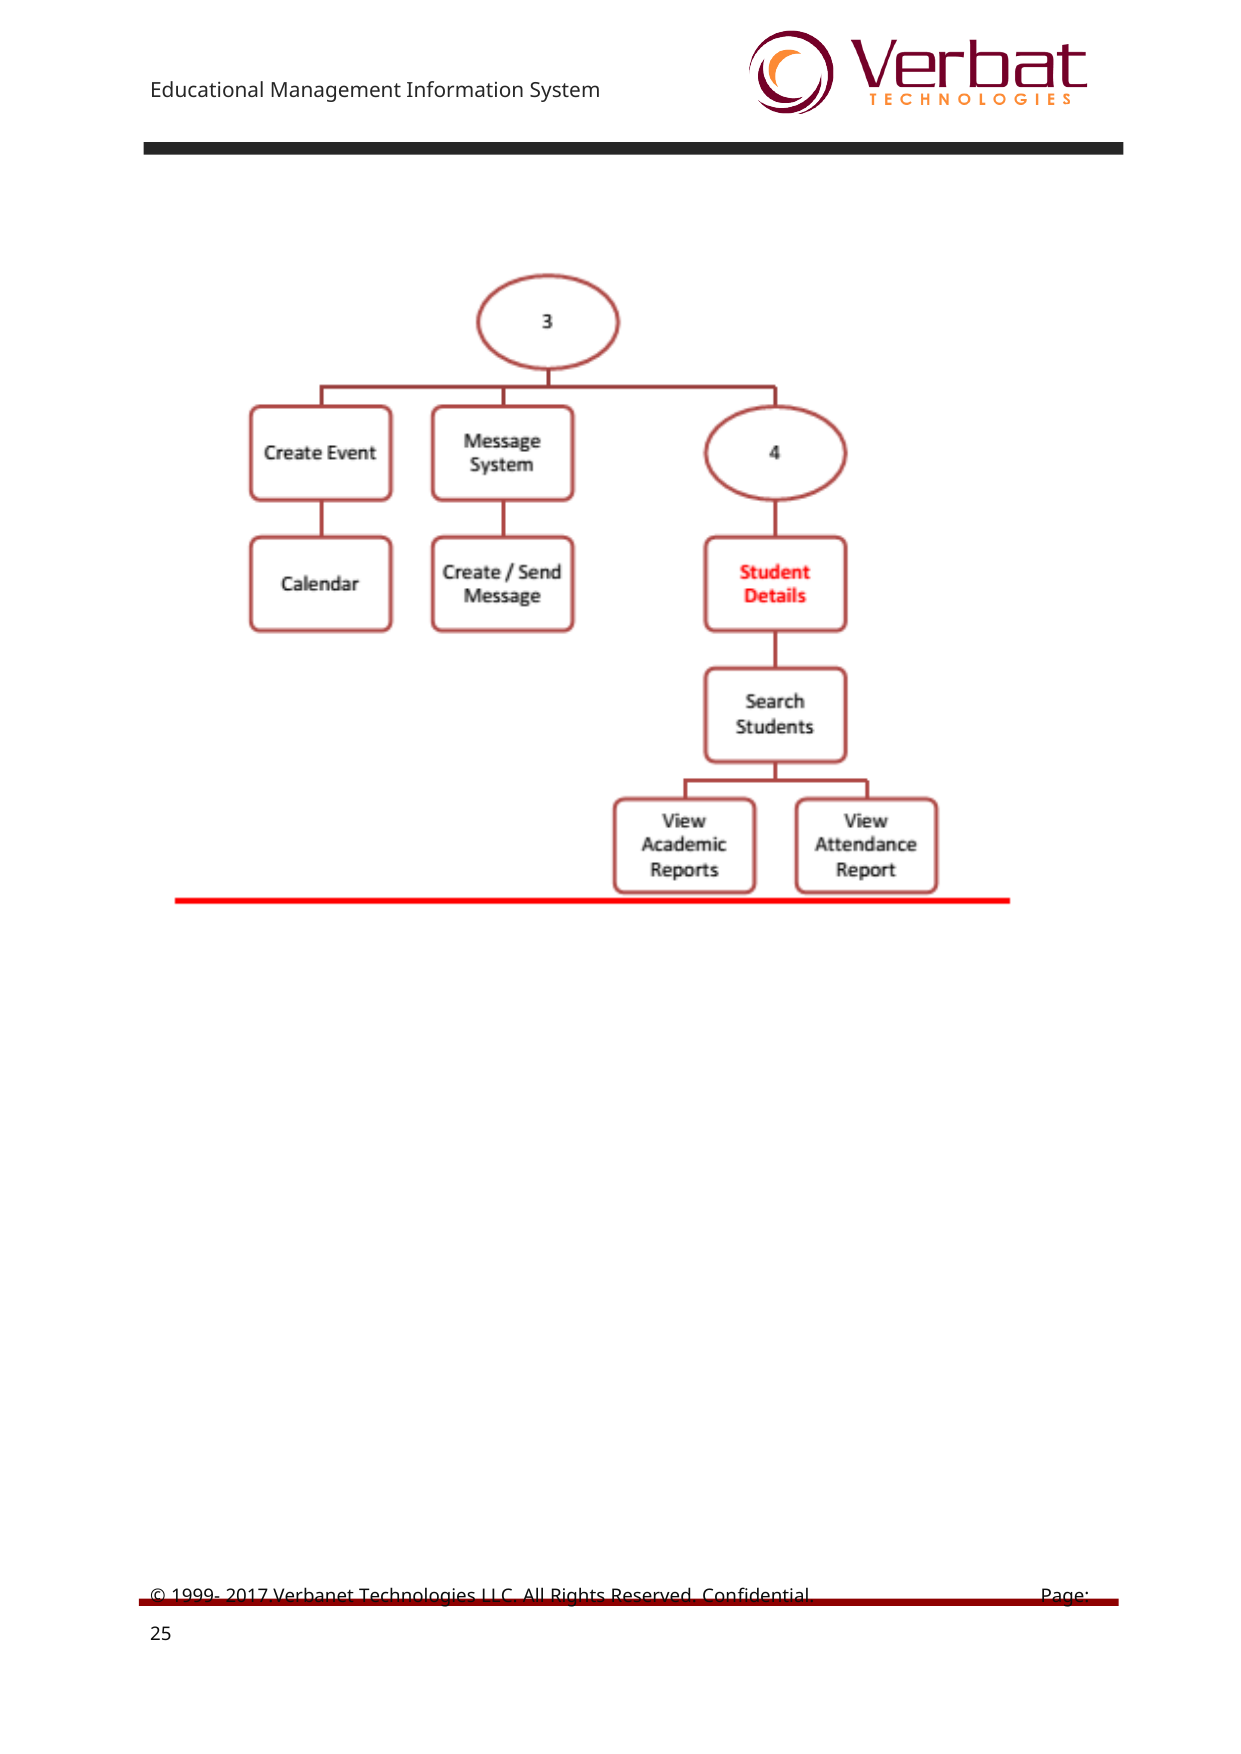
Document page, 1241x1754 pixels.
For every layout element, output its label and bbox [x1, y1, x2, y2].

picture [150, 262, 1032, 916]
picture [745, 26, 1089, 114]
